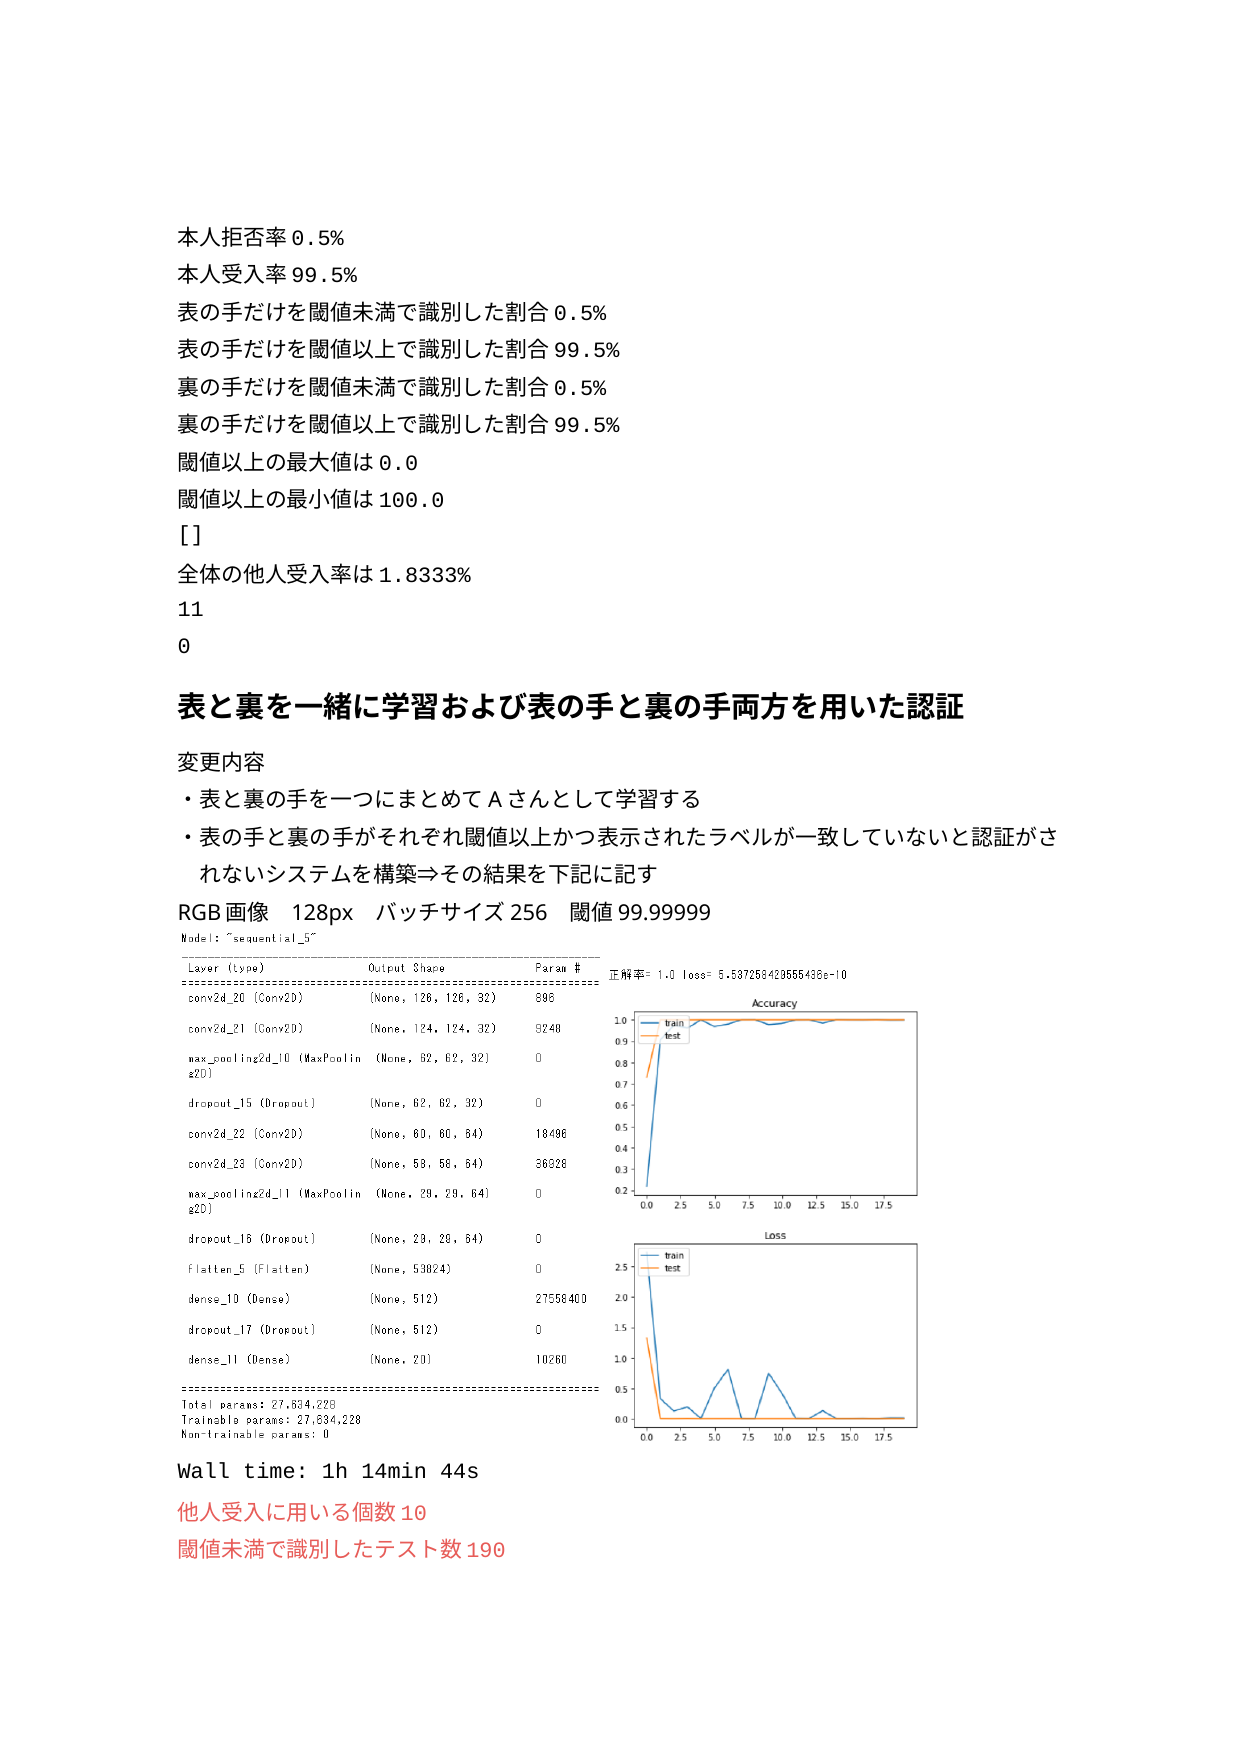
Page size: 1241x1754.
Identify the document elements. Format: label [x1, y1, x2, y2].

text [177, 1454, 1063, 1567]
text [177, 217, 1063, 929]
picture [608, 966, 923, 1446]
picture [177, 929, 603, 1446]
